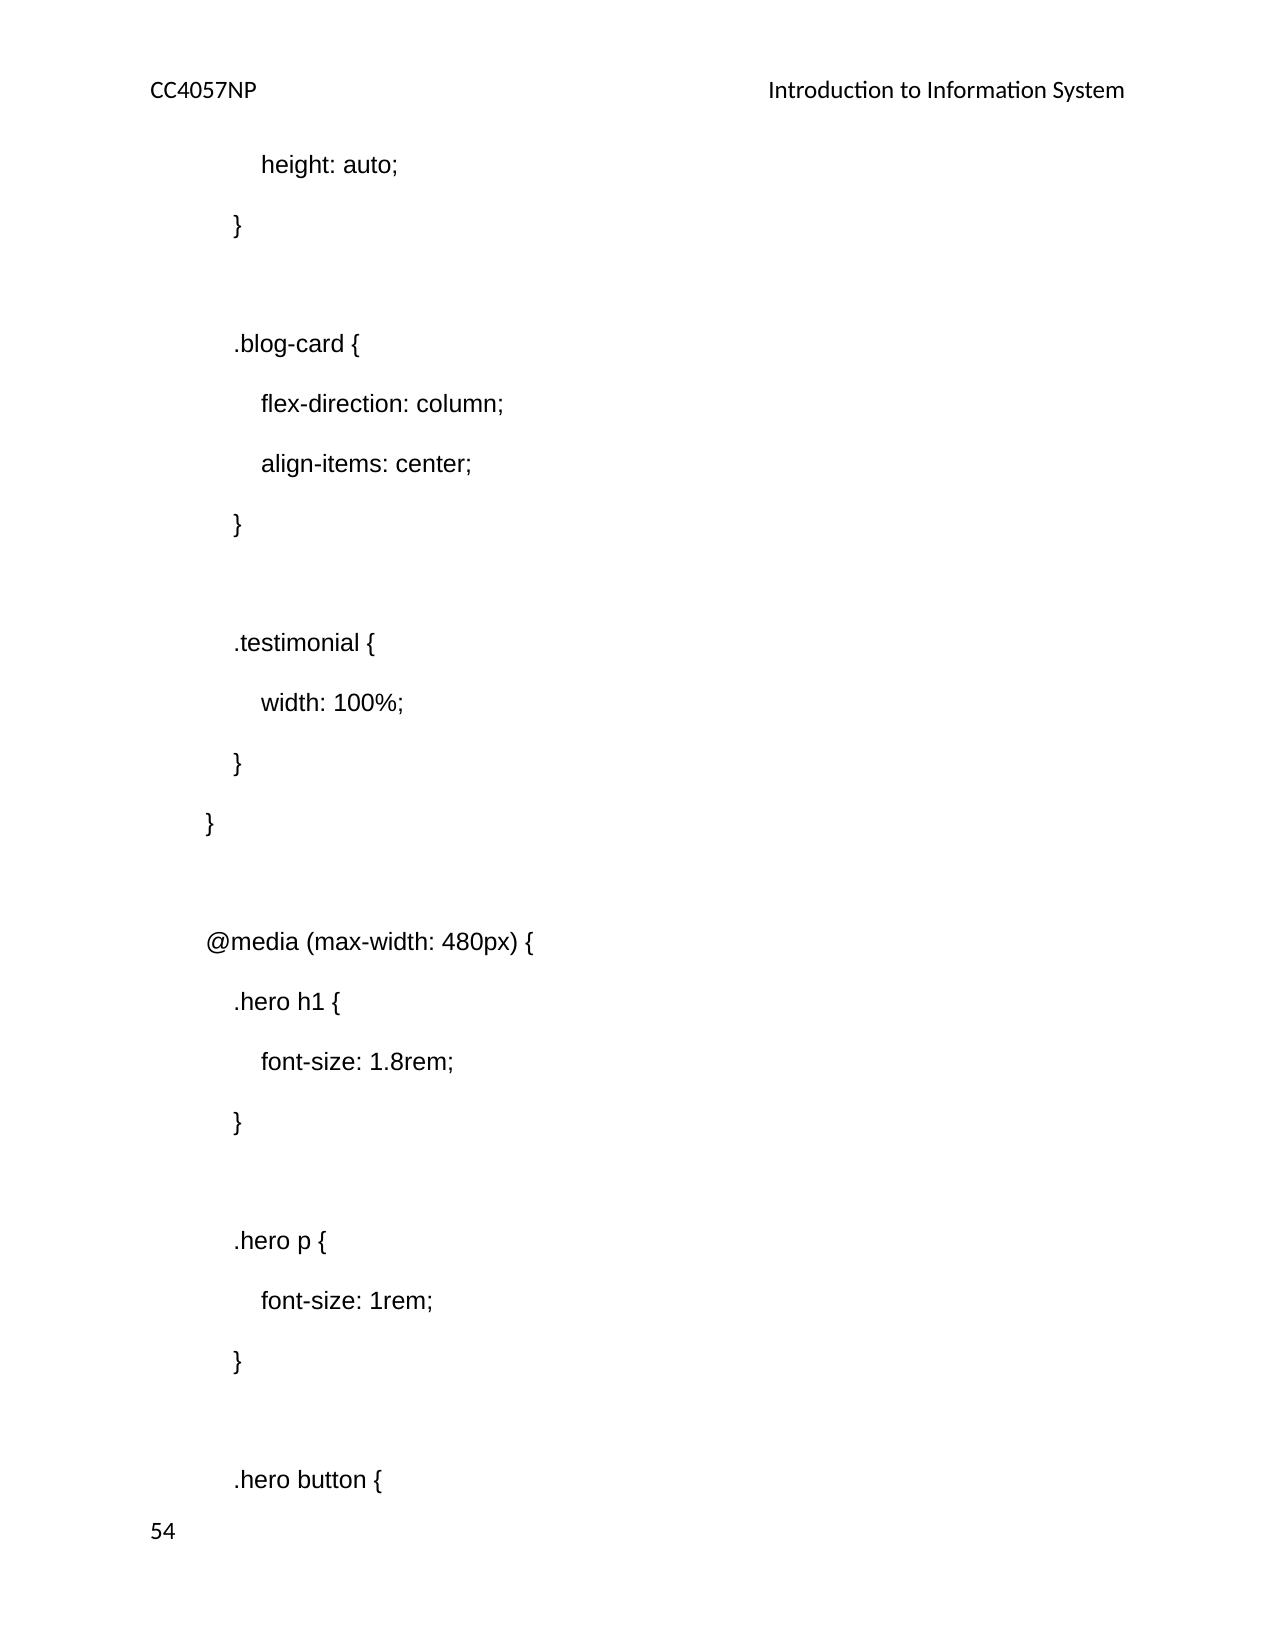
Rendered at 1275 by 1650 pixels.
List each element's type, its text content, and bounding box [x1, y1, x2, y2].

text .hero h1 { [150, 987, 1125, 1016]
text } [150, 1107, 1125, 1135]
text font-size: 1rem; [150, 1286, 1125, 1315]
text } [150, 748, 1125, 777]
text } [150, 210, 1125, 238]
text } [150, 1346, 1125, 1374]
text .hero p { [150, 1226, 1125, 1255]
text } [150, 808, 1125, 836]
text } [150, 509, 1125, 537]
text .hero button { [150, 1465, 1125, 1494]
text .testimonial { [150, 628, 1125, 657]
text width: 100%; [150, 688, 1125, 717]
text .blog-card { [150, 329, 1125, 358]
text font-size: 1.8rem; [150, 1047, 1125, 1076]
text @media (max-width: 480px) { [150, 927, 1125, 956]
text flex-direction: column; [150, 389, 1125, 418]
text align-items: center; [150, 449, 1125, 478]
text height: auto; [150, 150, 1125, 179]
